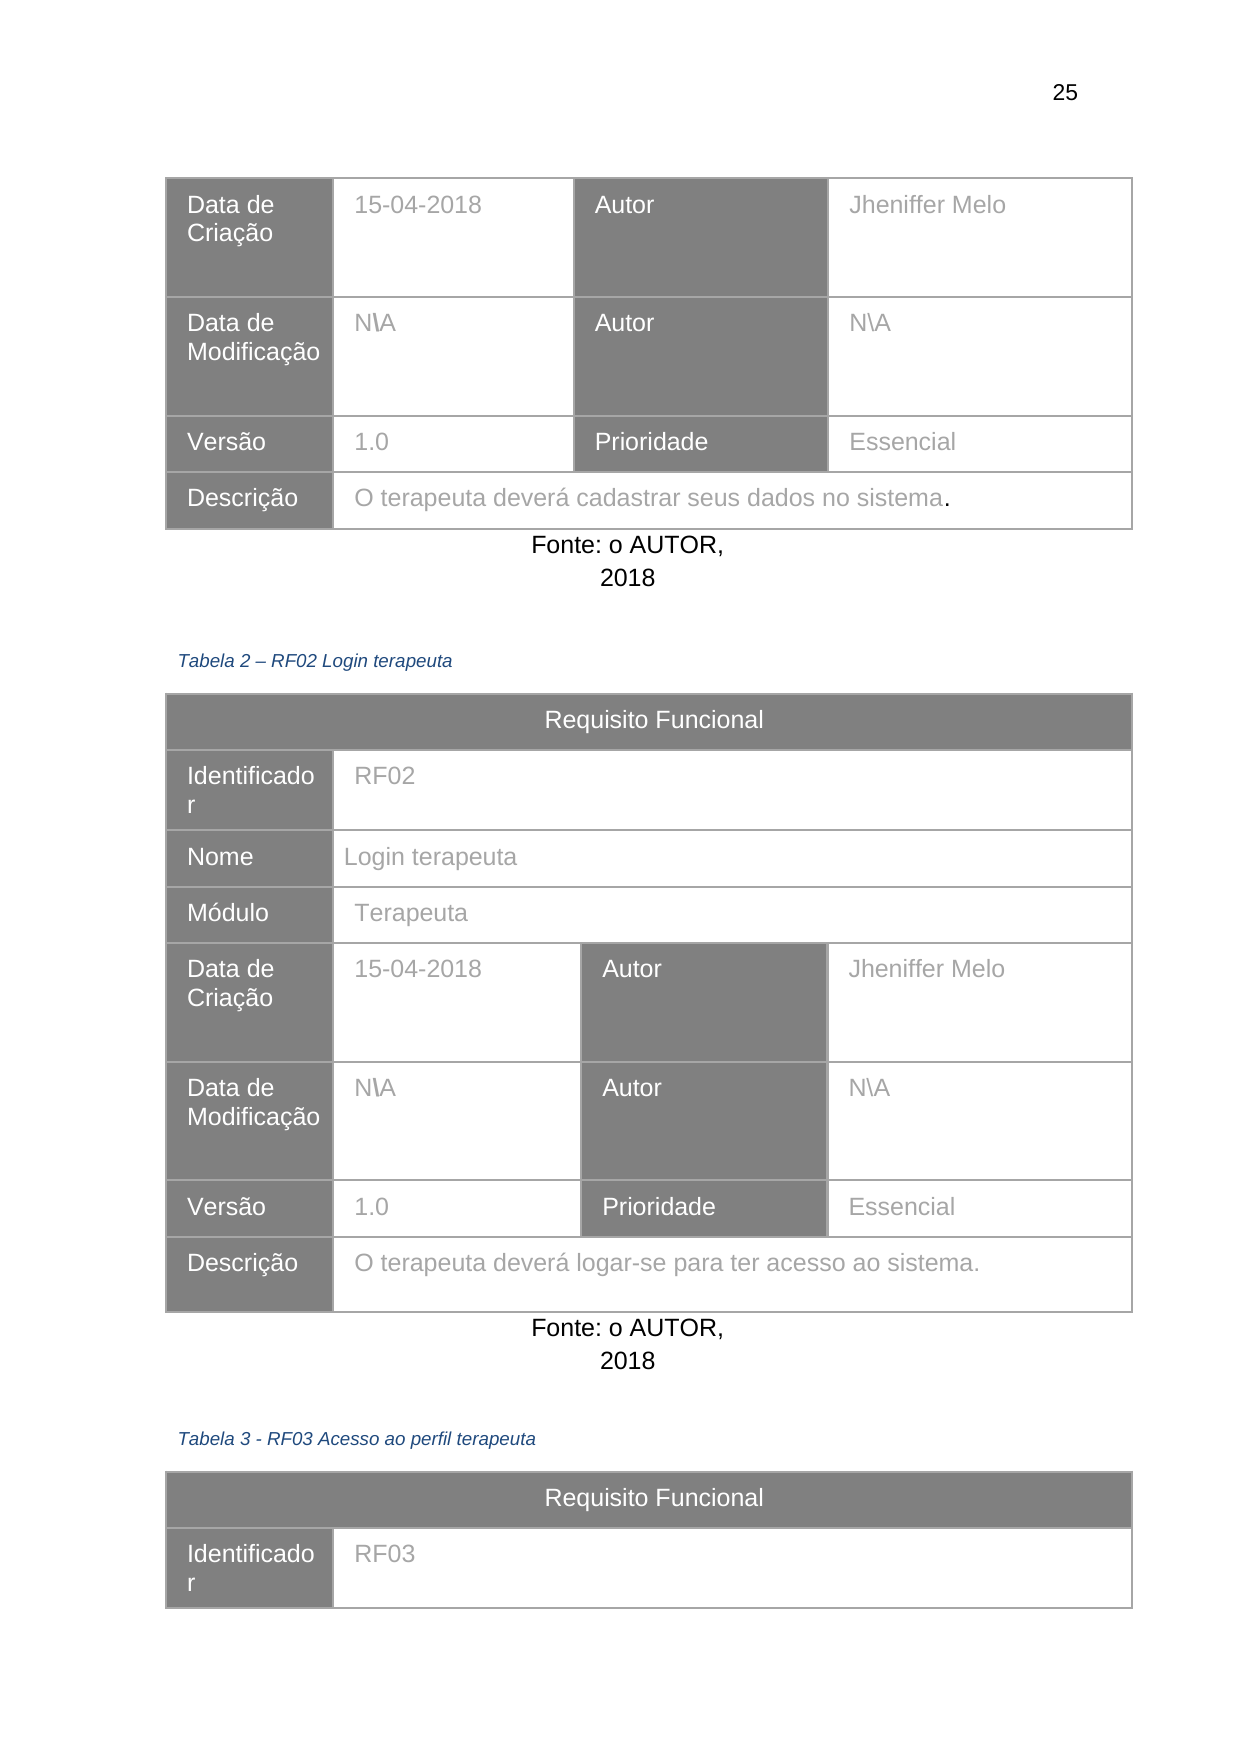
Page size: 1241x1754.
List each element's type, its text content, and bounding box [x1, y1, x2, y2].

table_cell N\A [334, 1063, 580, 1179]
table_cell O terapeuta deverá cadastrar seus dados no sistema. [334, 473, 1131, 528]
table_cell Versão [167, 417, 332, 471]
table_cell O terapeuta deverá logar-se para ter acesso ao sistema. [334, 1238, 1131, 1311]
table_cell Nome [167, 831, 332, 886]
table_cell Data de Criação [167, 944, 332, 1061]
table_cell Prioridade [575, 417, 827, 471]
table_cell 1.0 [334, 417, 573, 471]
table_cell Login terapeuta [334, 831, 1131, 886]
table_cell Versão [167, 1181, 332, 1236]
table_cell Terapeuta [334, 888, 1131, 942]
table_cell N\A [829, 1063, 1131, 1179]
table_cell 1.0 [334, 1181, 580, 1236]
table_cell 15-04-2018 [334, 944, 580, 1061]
table_cell Data de Criação [167, 179, 332, 296]
table_cell Jheniffer Melo [829, 944, 1131, 1061]
table_cell RF03 [334, 1529, 1131, 1607]
table_cell RF02 [334, 751, 1131, 829]
table_cell Autor [582, 1063, 826, 1179]
table_cell Autor [575, 298, 827, 415]
table_cell N\A [829, 298, 1131, 415]
table_cell Identificador [167, 1529, 332, 1607]
table_header Requisito Funcional [167, 1473, 1131, 1527]
table_cell Essencial [829, 417, 1131, 471]
table_cell Identificador [167, 751, 332, 829]
table_cell Data de Modificação [167, 298, 332, 415]
table_cell Descrição [167, 473, 332, 528]
text Fonte: o AUTOR, [177, 1313, 1078, 1341]
table_cell Essencial [829, 1181, 1131, 1236]
table_cell Autor [575, 179, 827, 296]
table_header Requisito Funcional [167, 695, 1131, 749]
table_cell Módulo [167, 888, 332, 942]
table_cell N\A [334, 298, 573, 415]
table_cell Prioridade [582, 1181, 826, 1236]
table_cell 15-04-2018 [334, 179, 573, 296]
table_cell Autor [582, 944, 826, 1061]
text 2018 [177, 563, 1078, 592]
table_cell Jheniffer Melo [829, 179, 1131, 296]
table_cell Data de Modificação [167, 1063, 332, 1179]
text 2018 [177, 1346, 1078, 1374]
table_cell Descrição [167, 1238, 332, 1311]
text Fonte: o AUTOR, [177, 530, 1078, 559]
